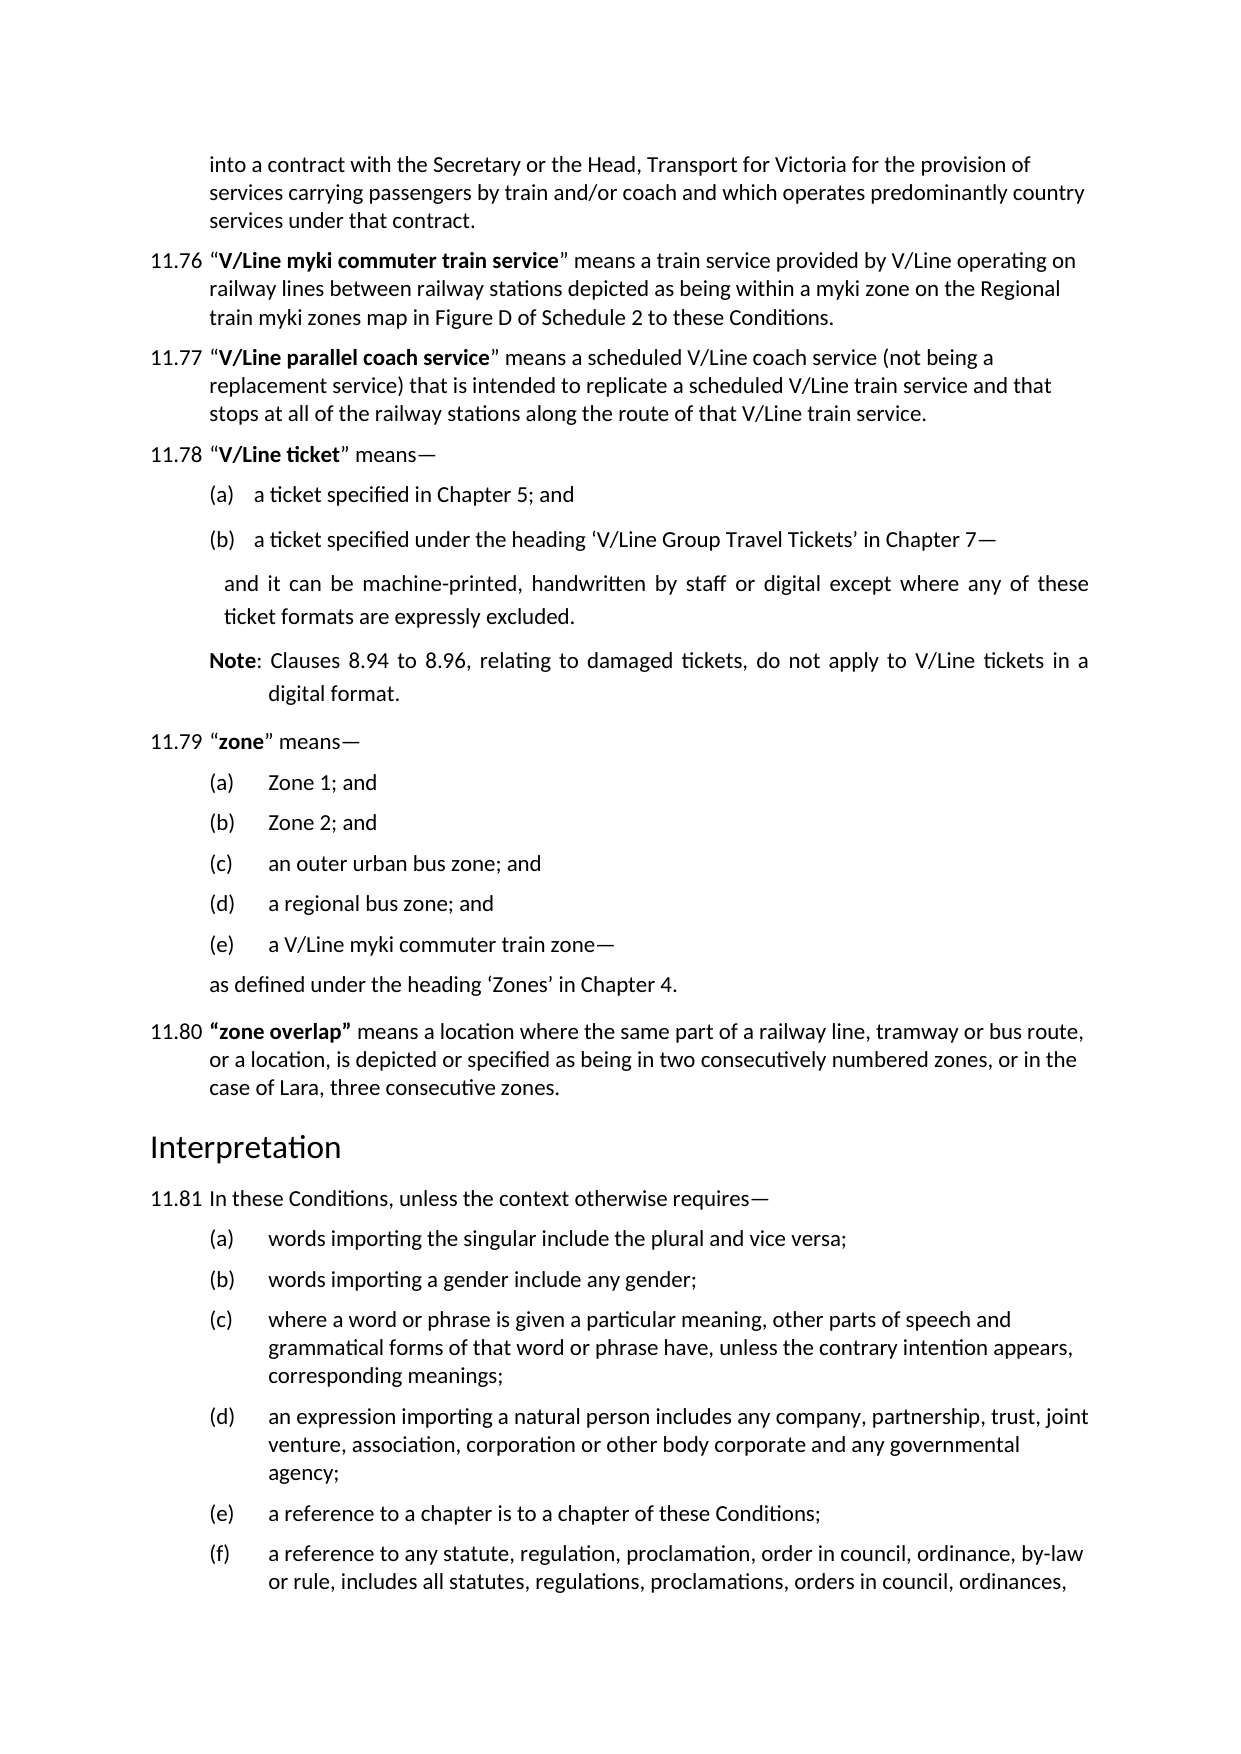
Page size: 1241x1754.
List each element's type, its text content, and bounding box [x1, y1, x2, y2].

list “V/Line parallel coach service” means a scheduled V/Line coach service (not being a replacement service) that is intended to replicate a scheduled V/Line train service and that stops at all of the railway stations along the route of that V/Line train service. [150, 343, 1090, 427]
list a ticket specified under the heading ‘V/Line Group Travel Tickets’ in Chapter 7— [209, 525, 1090, 553]
list In these Conditions, unless the context otherwise requires— [150, 1184, 1090, 1212]
text Note: Clauses 8.94 to 8.96, relating to damaged tickets, do not apply to V/Line tickets in a digital format. [209, 646, 1090, 707]
list a reference to a chapter is to a chapter of these Conditions; [209, 1499, 1090, 1527]
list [150, 150, 1090, 234]
list Zone 1; and [209, 768, 1090, 796]
list an outer urban bus zone; and [209, 849, 1090, 877]
list and it can be machine-printed, handwritten by staff or digital except where any of these ticket formats are expressly excluded. [224, 569, 1090, 630]
list where a word or phrase is given a particular meaning, other parts of speech and grammatical forms of that word or phrase have, unless the contrary intention appears, corresponding meanings; [209, 1306, 1090, 1389]
list “V/Line myki commuter train service” means a train service provided by V/Line operating on railway lines between railway stations depicted as being within a myki zone on the Regional train myki zones map in Figure D of Schedule 2 to these Conditions. [150, 247, 1090, 331]
list “zone overlap” means a location where the same part of a railway line, tramway or bus route, or a location, is depicted or specified as being in two consecutively numbered zones, or in the case of Lara, three consecutive zones. [150, 1017, 1090, 1102]
list words importing the singular include the plural and vice versa; [209, 1224, 1090, 1252]
list a regional bus zone; and [209, 889, 1090, 918]
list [209, 1539, 1090, 1595]
list a V/Line myki commuter train zone— [209, 930, 1090, 958]
list an expression importing a natural person includes any company, partnership, trust, joint venture, association, corporation or other body corporate and any governmental agency; [209, 1402, 1090, 1486]
list words importing a gender include any gender; [209, 1265, 1090, 1293]
subtitle Interpretation [150, 1127, 1090, 1167]
text as defined under the heading ‘Zones’ in Chapter 4. [150, 971, 1090, 999]
list a ticket specified in Chapter 5; and [209, 480, 1090, 508]
list Zone 2; and [209, 808, 1090, 837]
list “V/Line ticket” means— [150, 440, 1090, 468]
list “zone” means— [150, 727, 1090, 756]
